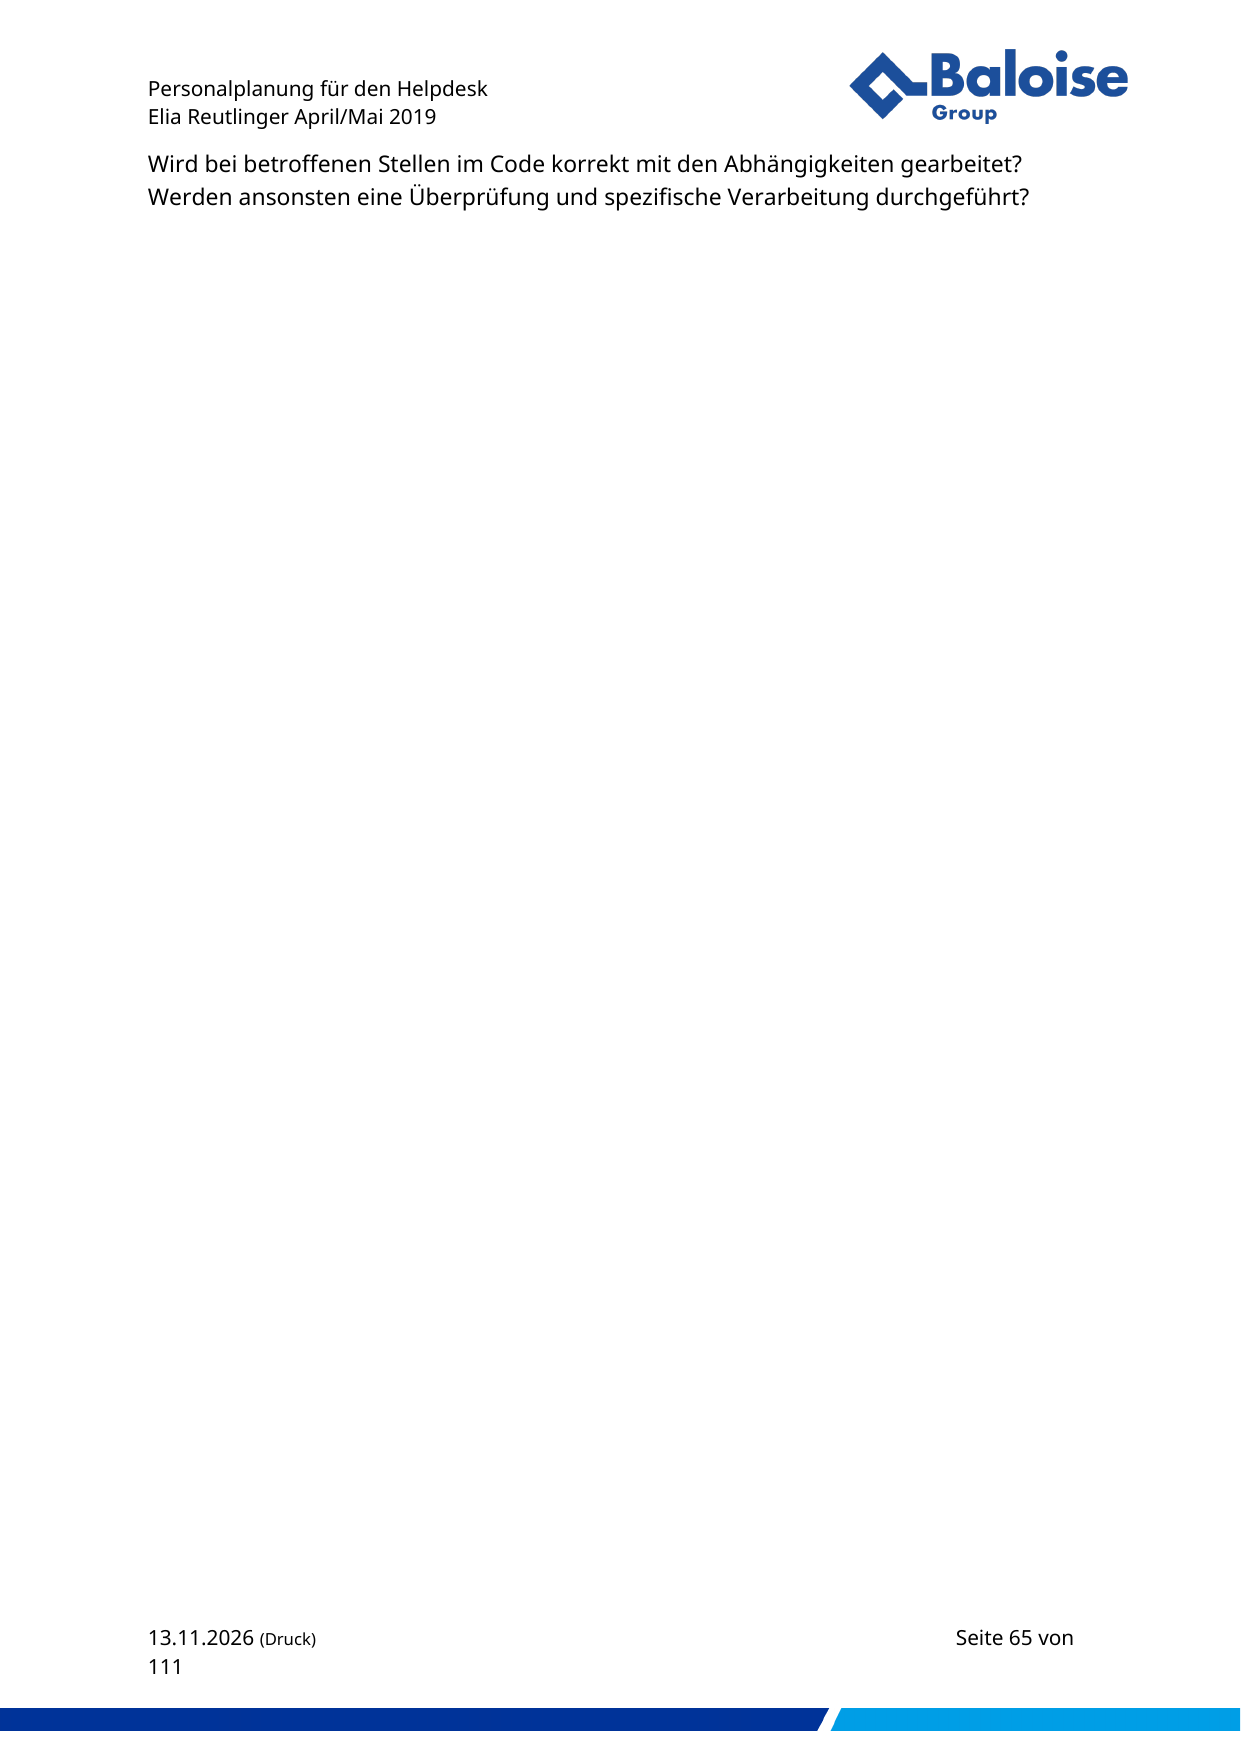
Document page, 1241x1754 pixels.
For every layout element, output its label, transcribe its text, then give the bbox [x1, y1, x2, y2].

text Wird bei betroffenen Stellen im Code korrekt mit den Abhängigkeiten gearbeitet? Werden ansonsten eine Überprüfung und spezifische Verarbeitung durchgeführt? [148, 148, 1093, 213]
picture [849, 49, 1128, 124]
picture [0, 1708, 1241, 1733]
